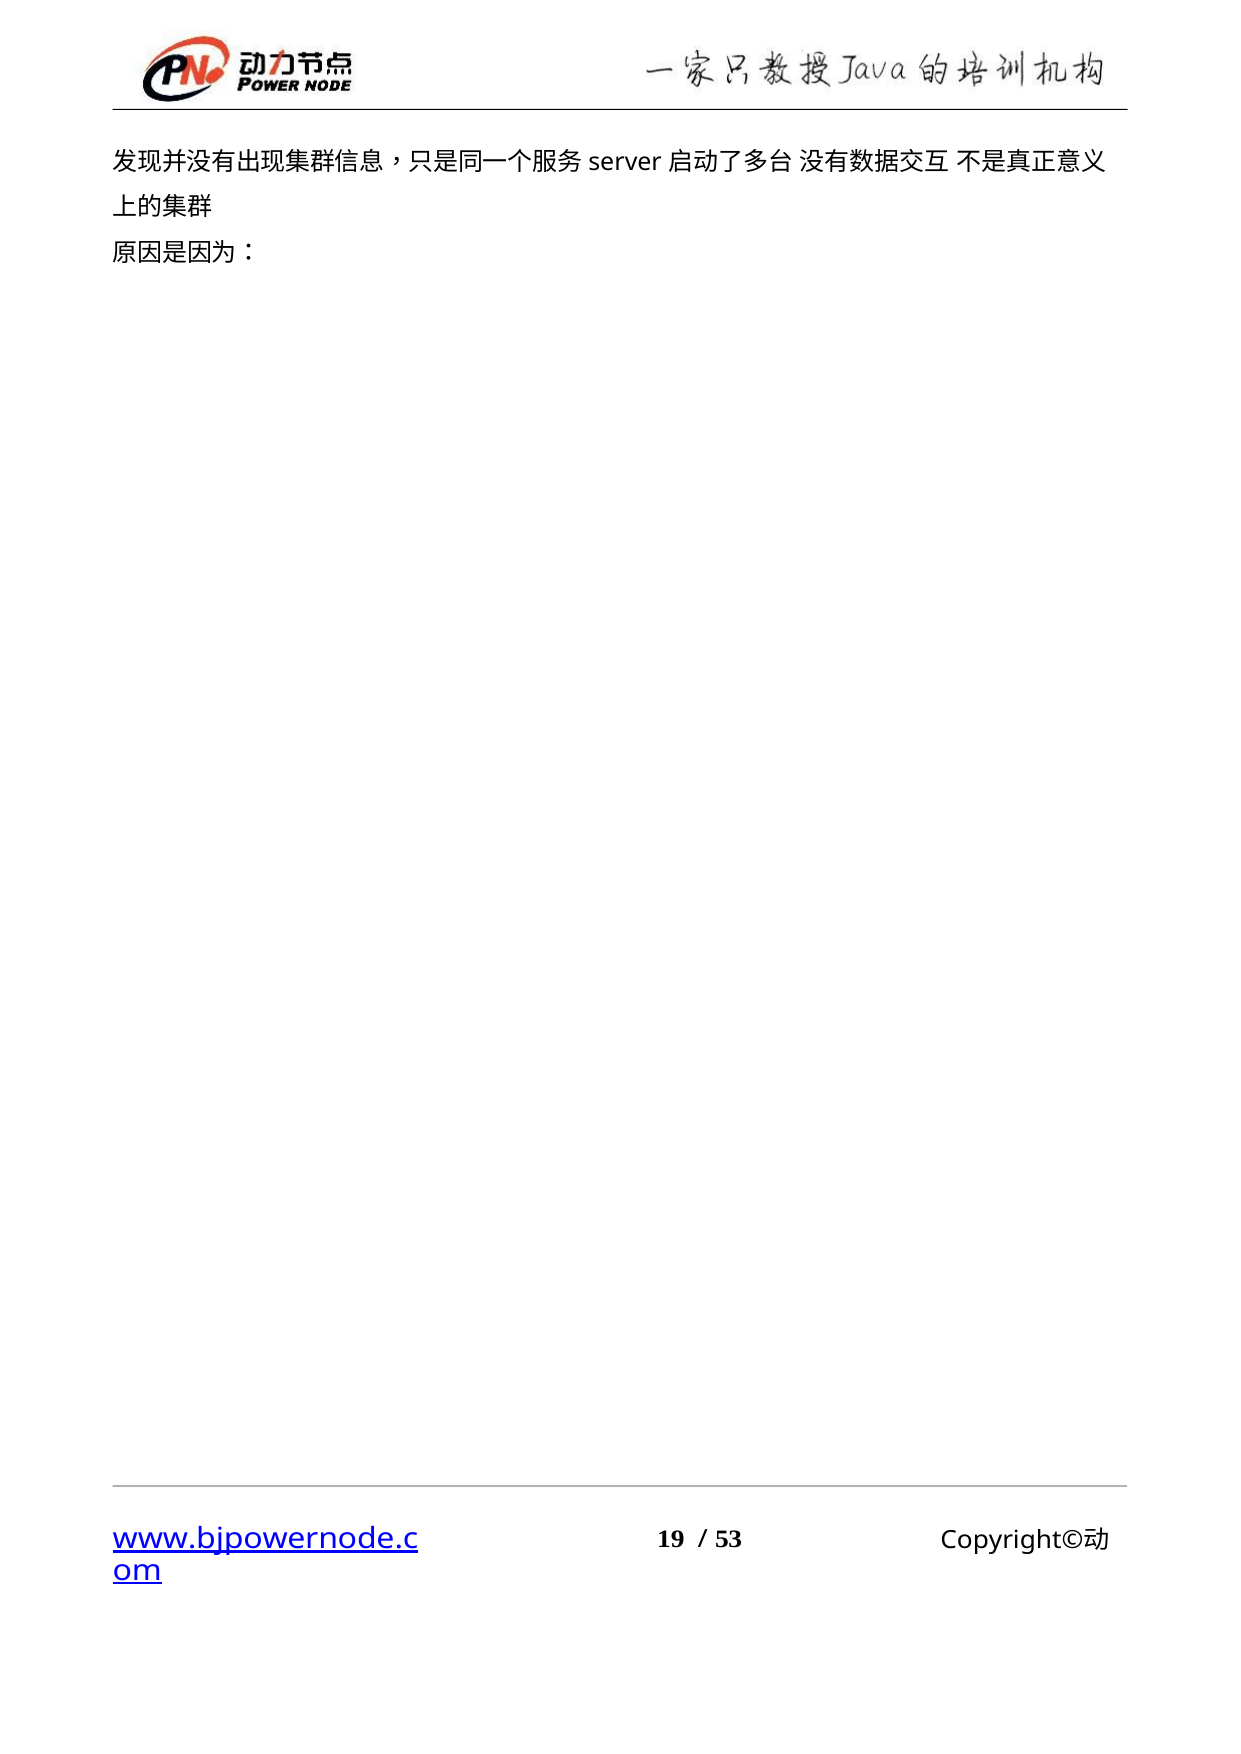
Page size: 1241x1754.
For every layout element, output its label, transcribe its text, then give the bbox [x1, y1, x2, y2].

text 原因是因为： [112, 235, 1155, 269]
text 发现并没有出现集群信息，只是同一个服务 server 启动了多台 没有数据交互 不是真正意义上的集群 [112, 144, 1129, 223]
picture [131, 29, 1104, 108]
picture [112, 1483, 1127, 1488]
